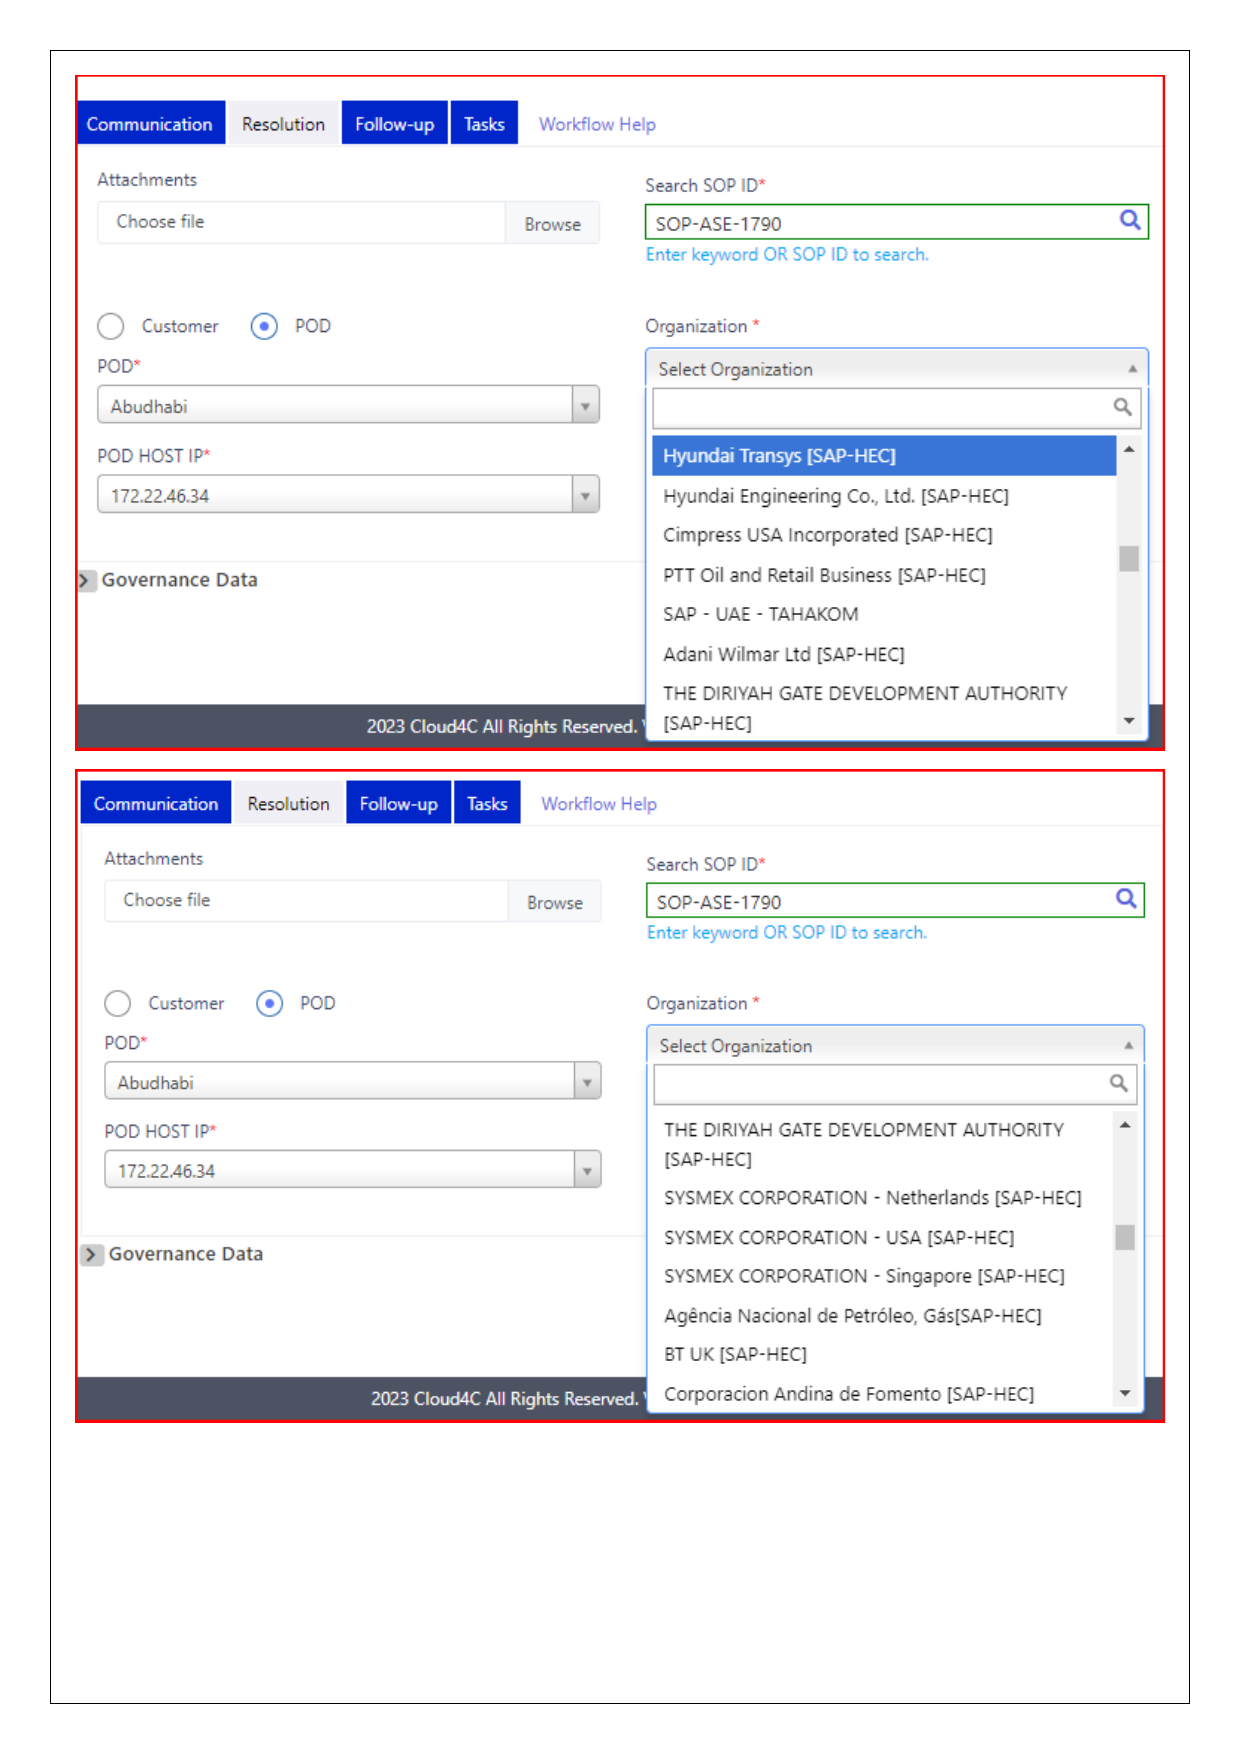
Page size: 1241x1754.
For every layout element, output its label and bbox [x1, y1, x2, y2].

picture [75, 769, 1166, 1423]
picture [75, 75, 1166, 751]
